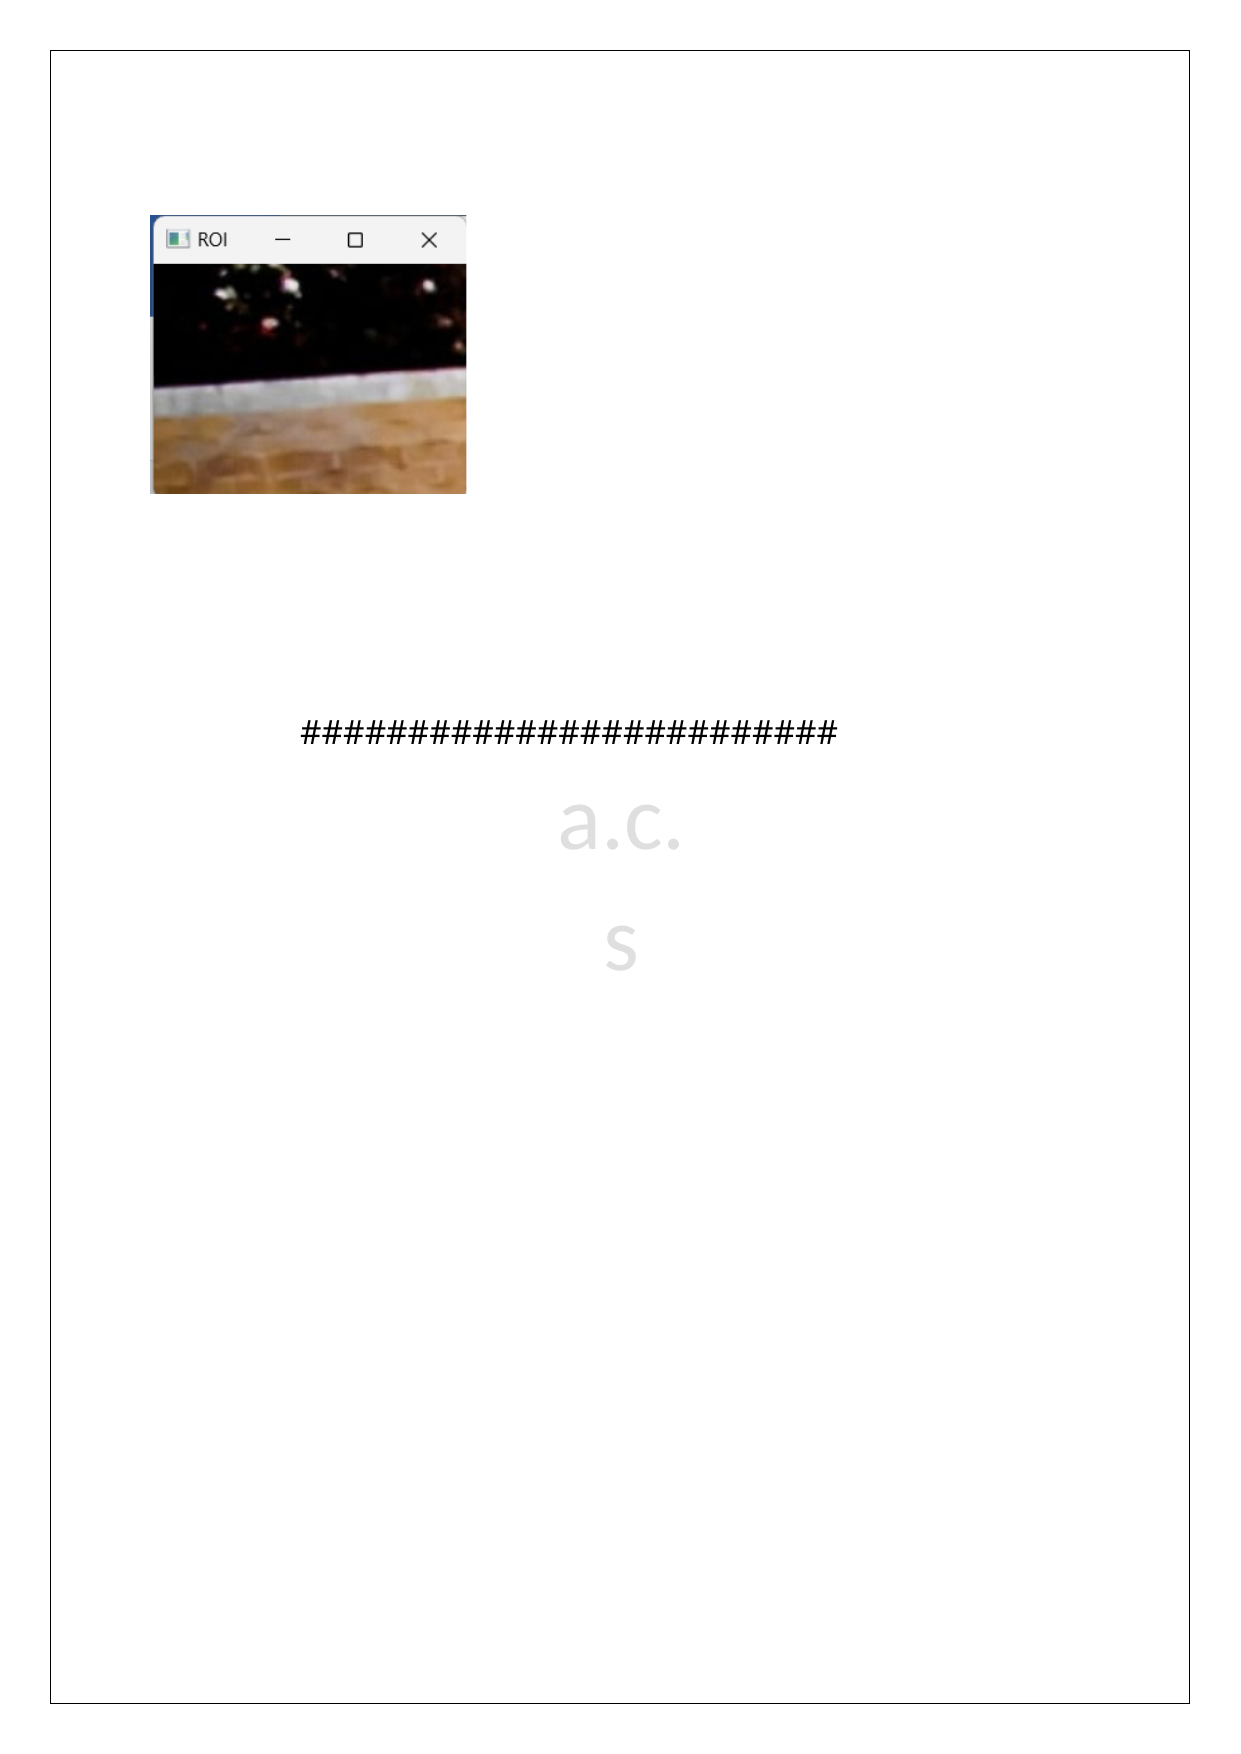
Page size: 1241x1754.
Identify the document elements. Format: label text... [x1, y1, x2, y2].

picture [150, 215, 467, 494]
text ######################### [225, 709, 1090, 754]
